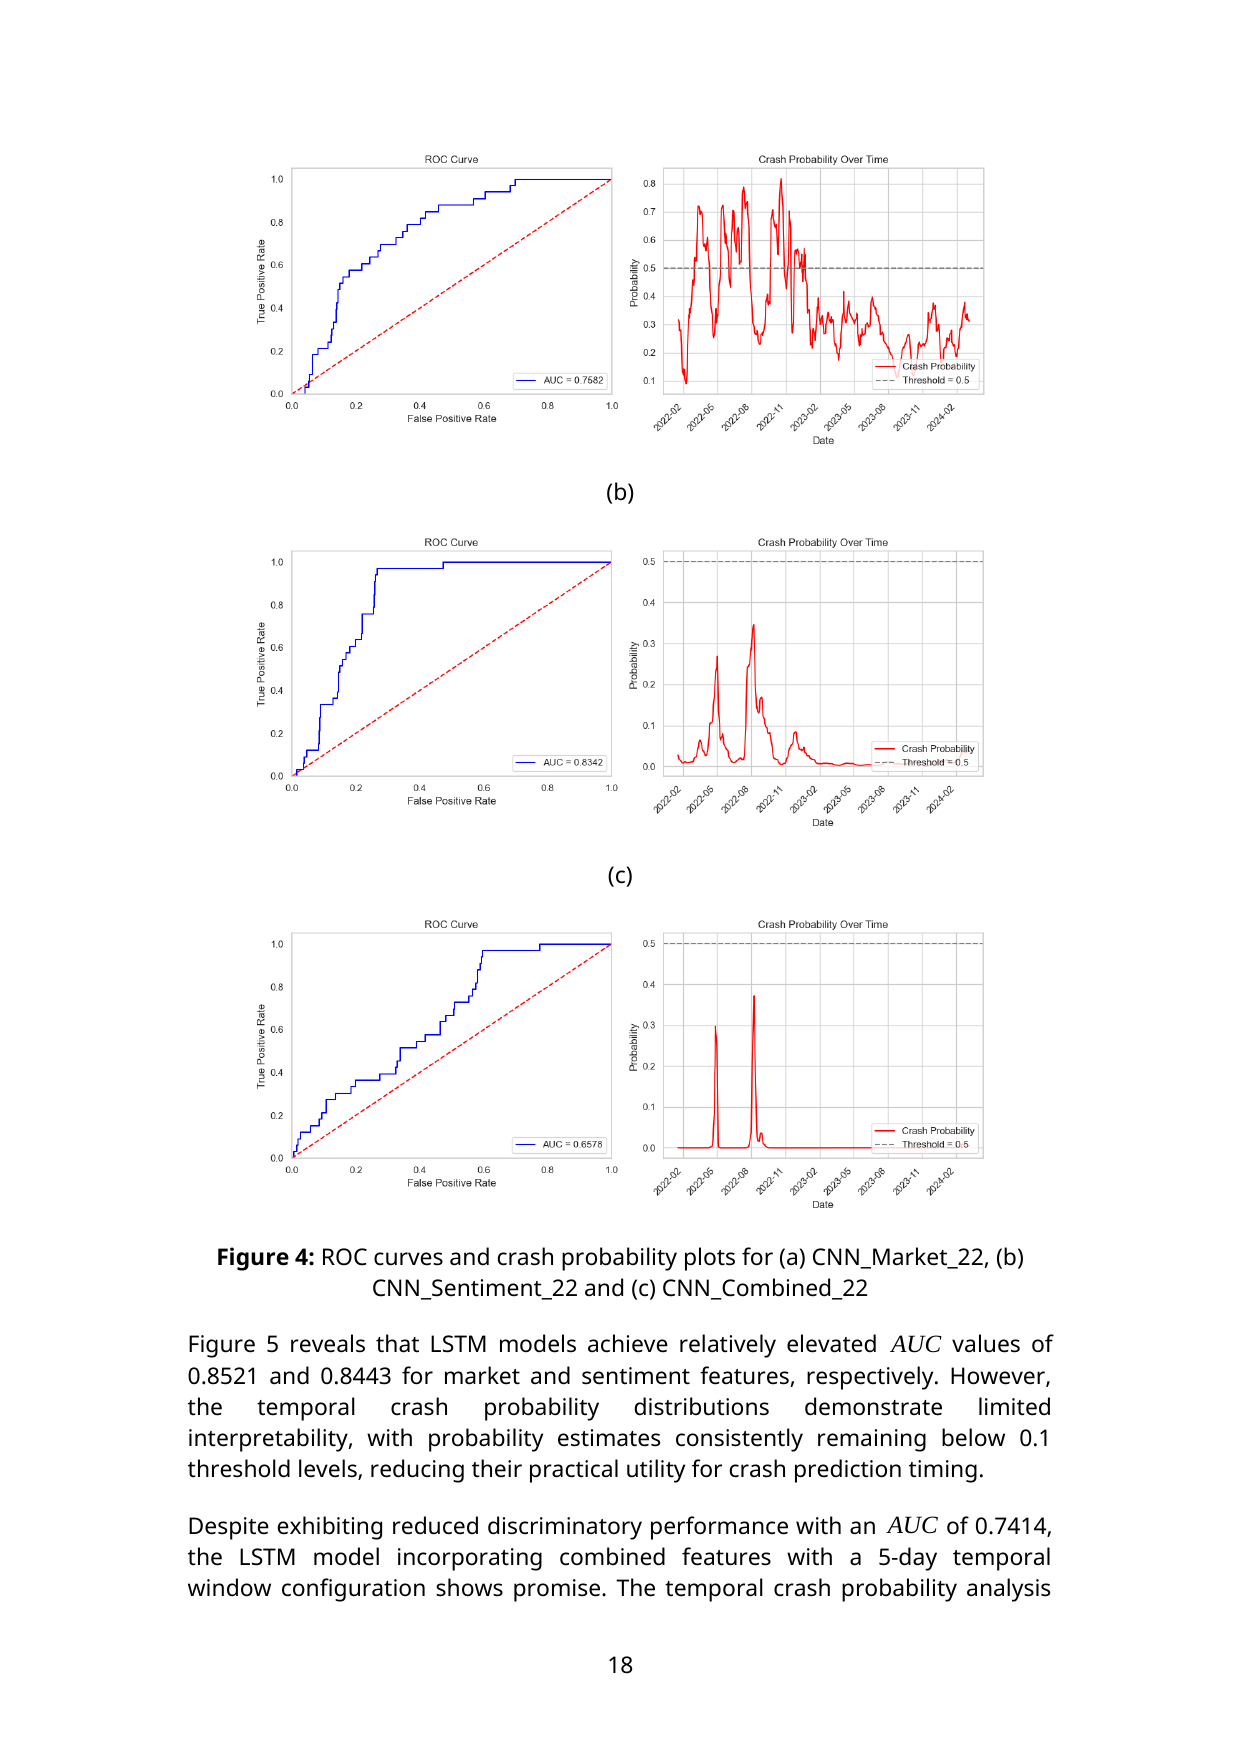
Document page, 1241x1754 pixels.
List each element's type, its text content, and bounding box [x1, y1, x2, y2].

picture [251, 150, 989, 452]
text Figure 5 reveals that LSTM models achieve relatively elevated values of 0.8521 and 0.8443 for market and sentiment features, respectively. However, the temporal crash probability distributions demonstrate limited interpretability, with probability estimates consistently remaining below 0.1 threshold levels, reducing their practical utility for crash prediction timing. [187, 1328, 1053, 1485]
picture [251, 914, 989, 1216]
text (b) [187, 476, 1053, 507]
picture [251, 532, 989, 834]
text Figure 4: ROC curves and crash probability plots for (a) CNN_Market_22, (b) CNN_Sentiment_22 and (c) CNN_Combined_22 [187, 1241, 1053, 1303]
text (c) [187, 858, 1053, 890]
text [187, 1510, 1053, 1603]
